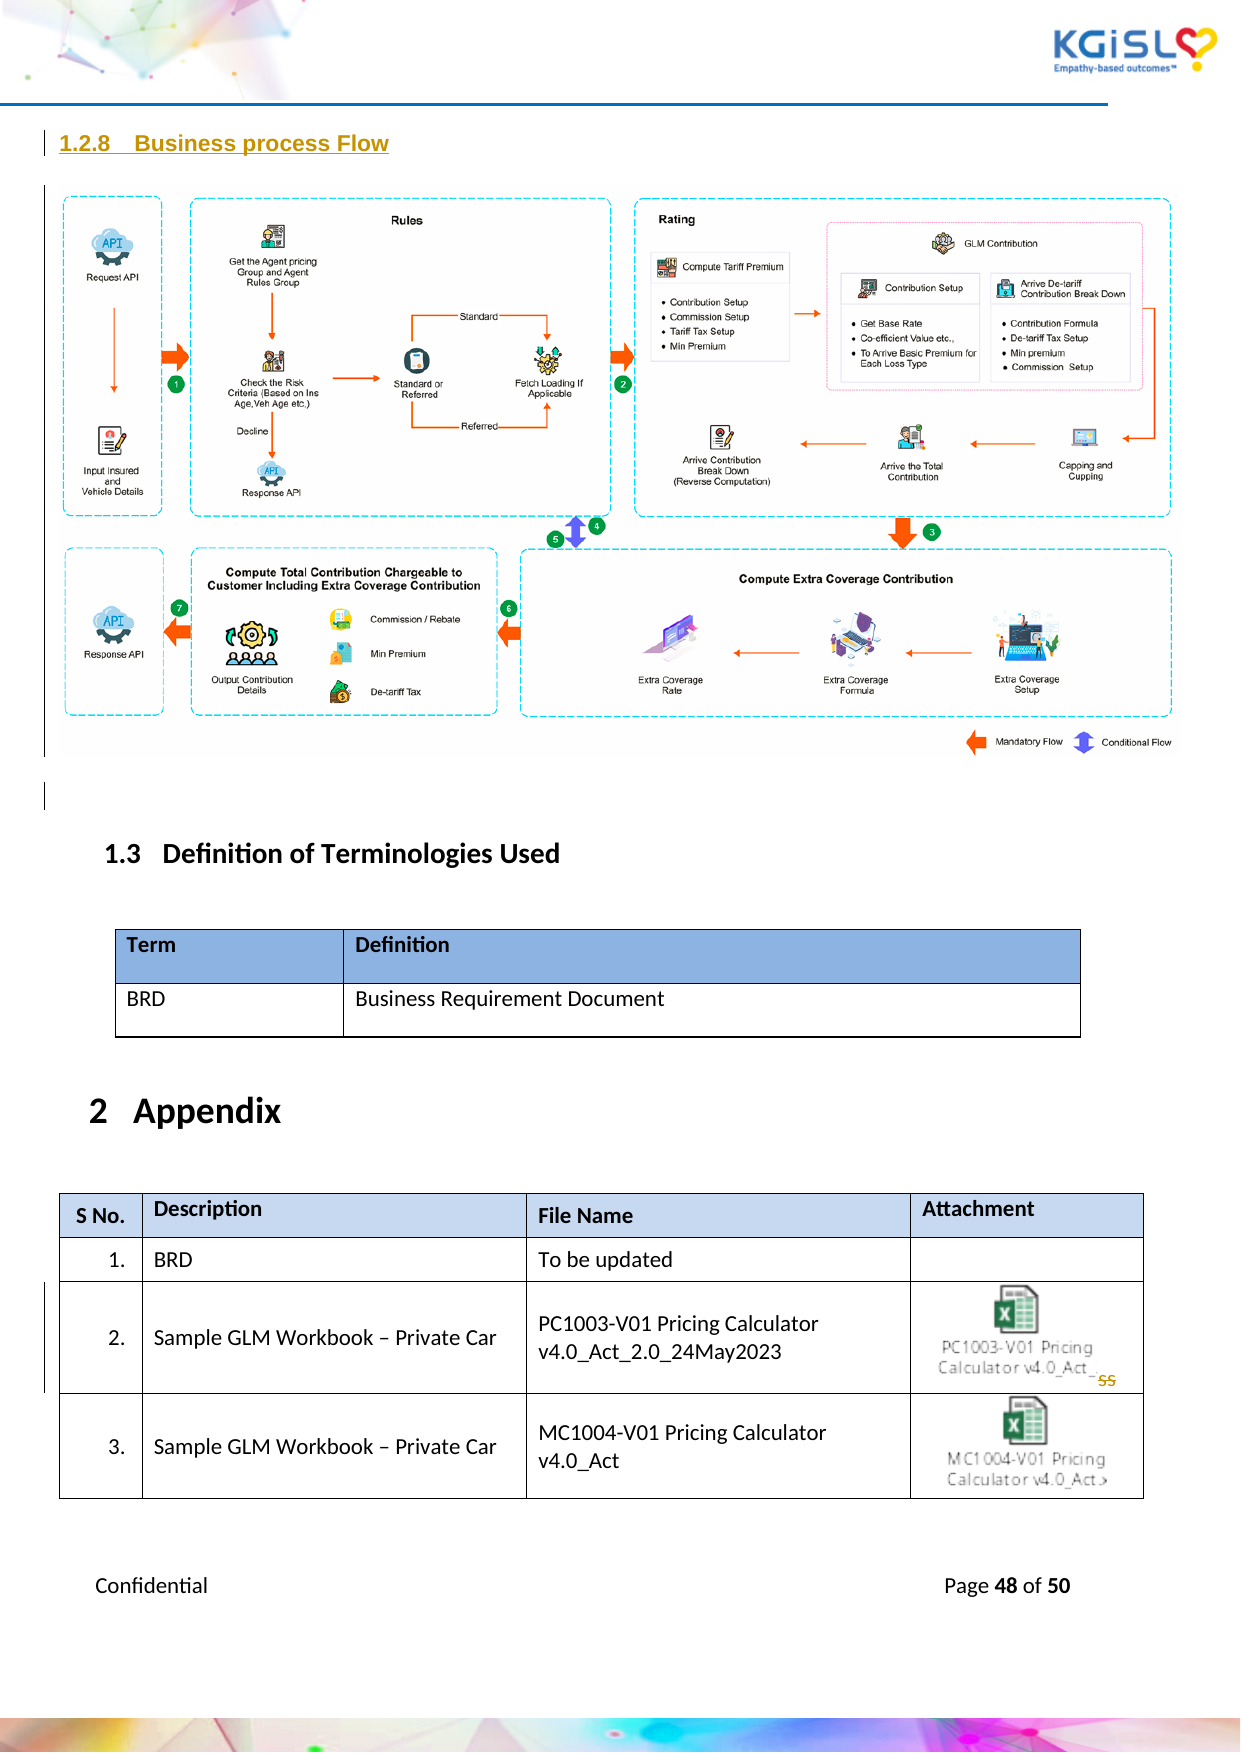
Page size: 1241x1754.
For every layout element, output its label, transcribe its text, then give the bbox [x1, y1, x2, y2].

table_header Attachment [911, 1194, 1143, 1237]
table_header Description [143, 1194, 526, 1237]
table_cell MC1004-V01 Pricing Calculator v4.0_Act [527, 1394, 910, 1498]
table_cell Business Requirement Document [344, 984, 1080, 1036]
table_cell To be updated [527, 1238, 910, 1281]
table_cell Sample GLM Workbook – Private Car [143, 1282, 526, 1393]
table_cell [911, 1238, 1143, 1281]
table_cell BRD [143, 1238, 526, 1281]
table_cell [60, 1238, 142, 1281]
picture [59, 185, 1182, 757]
table_cell [911, 1282, 1143, 1393]
table_cell [911, 1394, 1143, 1498]
table_cell [60, 1282, 142, 1393]
table_cell BRD [116, 984, 343, 1036]
table_header File Name [527, 1194, 910, 1237]
table_cell Sample GLM Workbook – Private Car [143, 1394, 526, 1498]
table_cell [60, 1394, 142, 1498]
subtitle Definition of Terminologies Used [103, 835, 1181, 871]
picture [0, 1718, 1241, 1752]
table_cell PC1003-V01 Pricing Calculator v4.0_Act_2.0_24May2023 [527, 1282, 910, 1393]
subtitle Appendix [89, 1087, 1181, 1133]
table_header S No. [60, 1194, 142, 1237]
table_header Definition [344, 930, 1080, 983]
picture [0, 0, 1236, 100]
table_header Term [116, 930, 343, 983]
